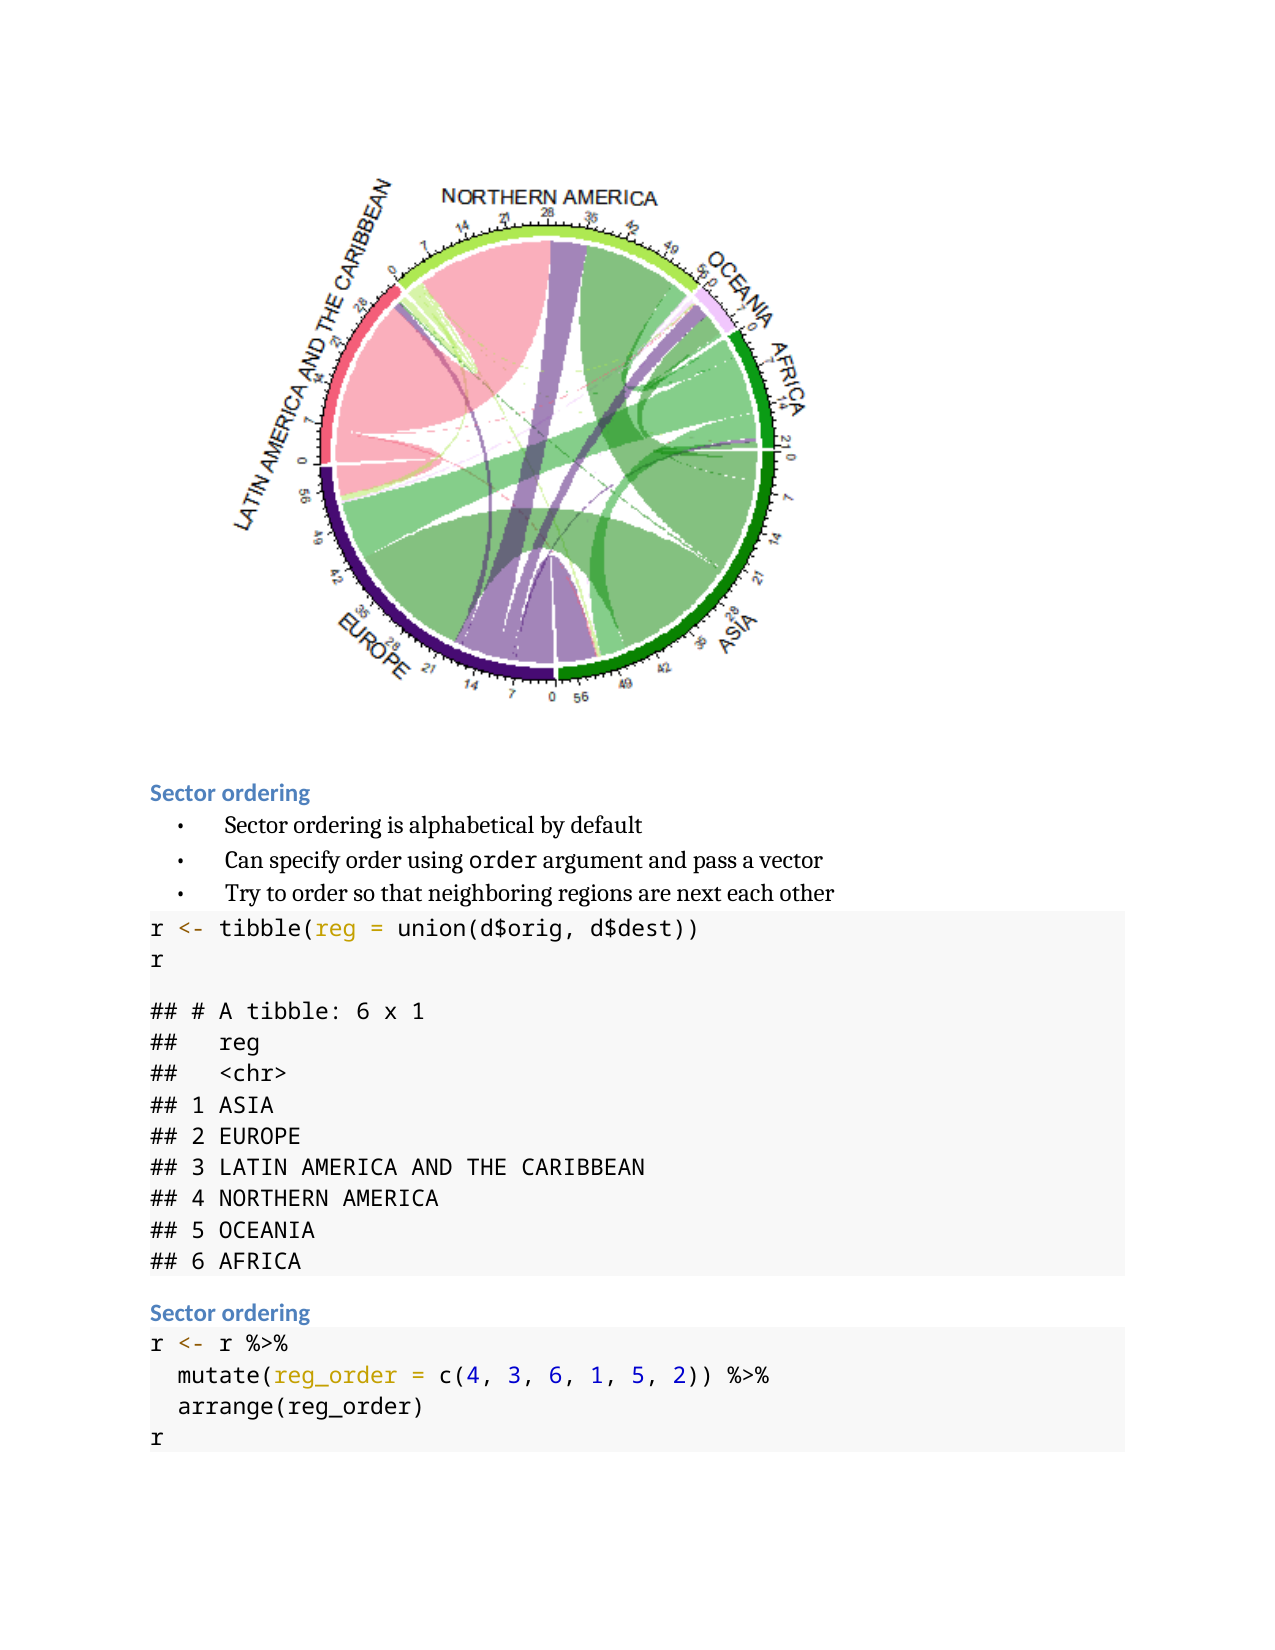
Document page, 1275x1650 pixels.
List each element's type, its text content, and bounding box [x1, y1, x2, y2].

list Try to order so that neighboring regions are next each other [175, 879, 1125, 908]
subtitle Sector ordering [150, 1297, 1125, 1327]
text ## # A tibble: 6 x 1 ## reg ## <chr> ## 1 ASIA ## 2 EUROPE ## 3 LATIN AMERICA AND THE CARIBBEAN ## 4 NORTHERN AMERICA ## 5 OCEANIA ## 6 AFRICA [150, 995, 1125, 1276]
list Can specify order using order argument and pass a vector [175, 844, 1125, 875]
text r <- r %>% mutate(reg_order = c(4, 3, 6, 1, 5, 2)) %>% arrange(reg_order) r [150, 1327, 1125, 1452]
list Sector ordering is alphabetical by default [175, 811, 1125, 840]
picture [168, 150, 927, 757]
text r <- tibble(reg = union(d$orig, d$dest)) r [164, 911, 1125, 974]
subtitle Sector ordering [150, 777, 1125, 808]
